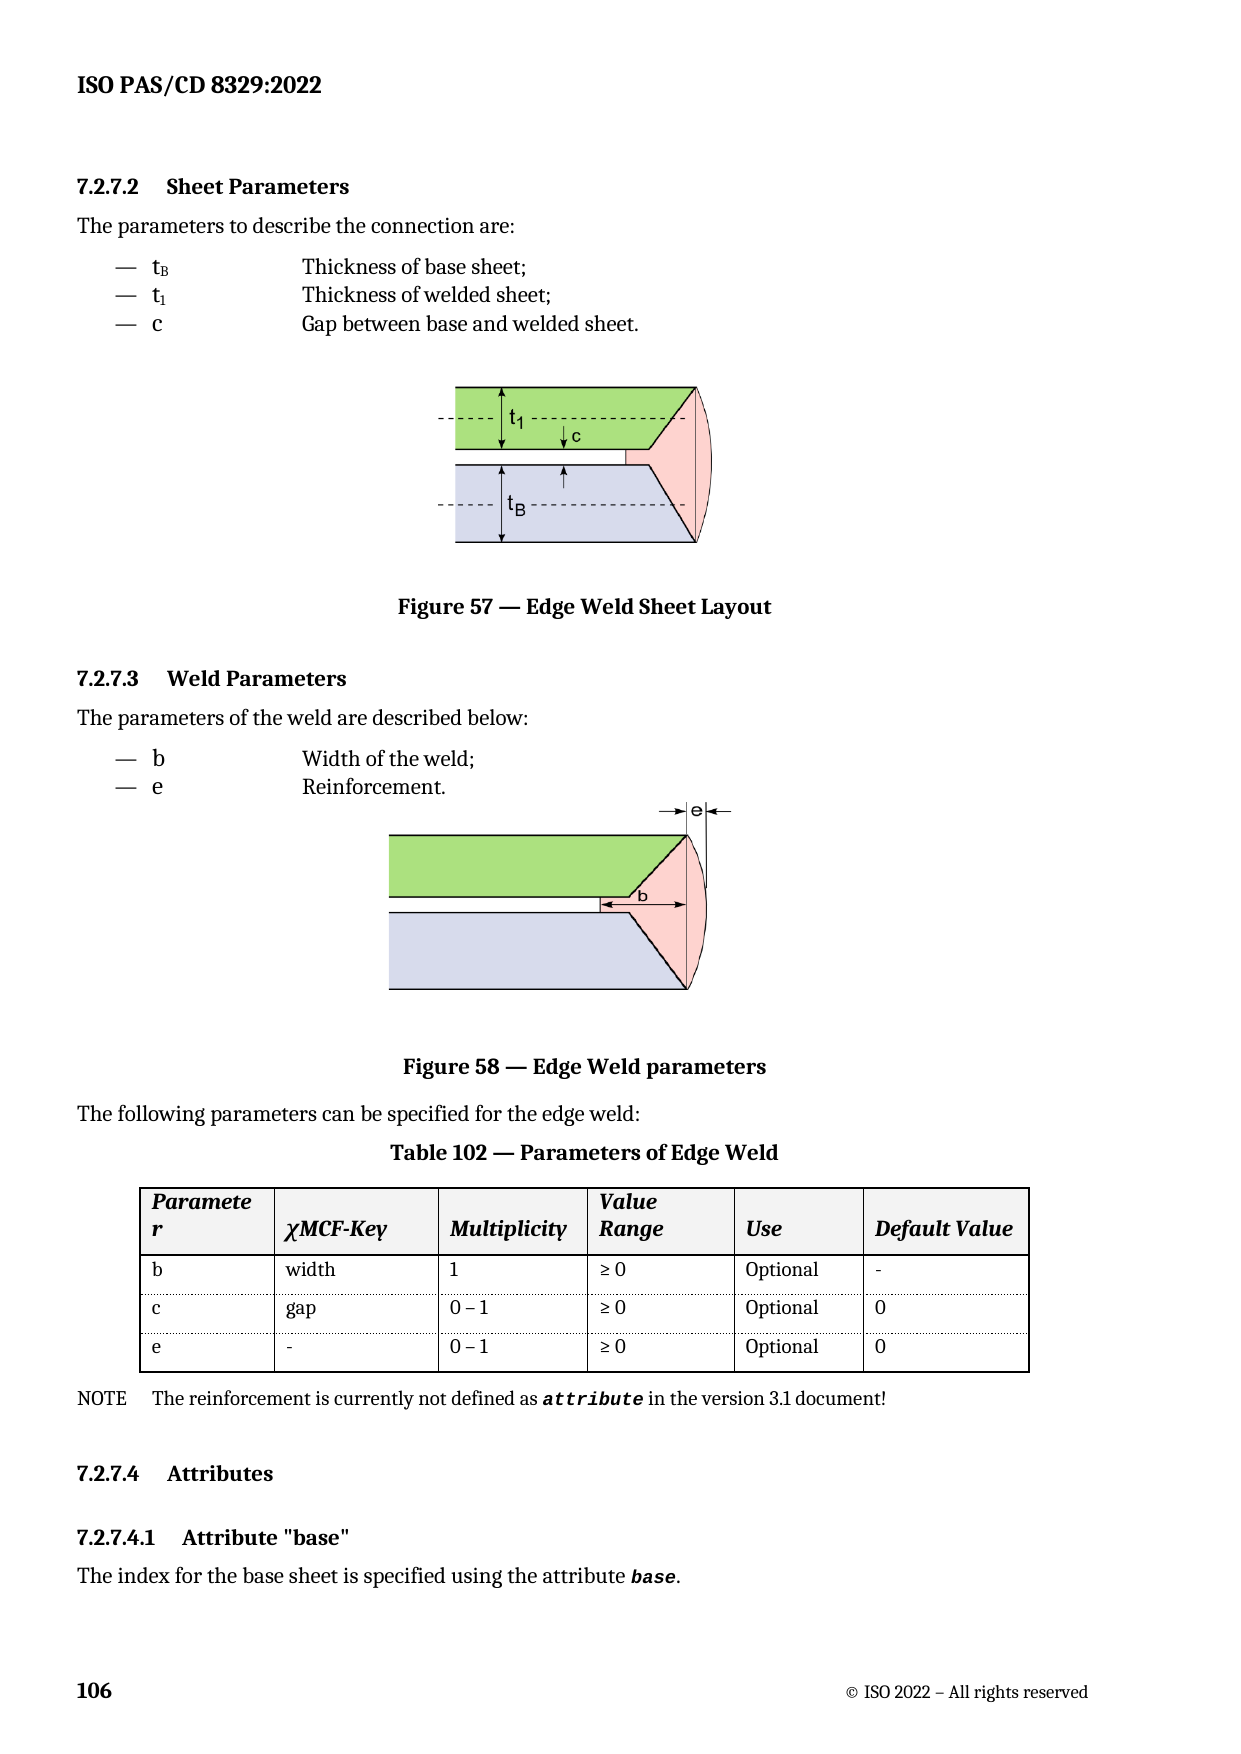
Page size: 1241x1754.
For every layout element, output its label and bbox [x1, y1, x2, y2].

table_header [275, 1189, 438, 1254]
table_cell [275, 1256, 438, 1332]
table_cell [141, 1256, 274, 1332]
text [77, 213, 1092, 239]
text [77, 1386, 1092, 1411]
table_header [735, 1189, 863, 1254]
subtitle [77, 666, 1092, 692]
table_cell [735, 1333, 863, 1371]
picture [438, 376, 732, 543]
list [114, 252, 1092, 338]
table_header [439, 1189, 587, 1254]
picture [388, 802, 732, 990]
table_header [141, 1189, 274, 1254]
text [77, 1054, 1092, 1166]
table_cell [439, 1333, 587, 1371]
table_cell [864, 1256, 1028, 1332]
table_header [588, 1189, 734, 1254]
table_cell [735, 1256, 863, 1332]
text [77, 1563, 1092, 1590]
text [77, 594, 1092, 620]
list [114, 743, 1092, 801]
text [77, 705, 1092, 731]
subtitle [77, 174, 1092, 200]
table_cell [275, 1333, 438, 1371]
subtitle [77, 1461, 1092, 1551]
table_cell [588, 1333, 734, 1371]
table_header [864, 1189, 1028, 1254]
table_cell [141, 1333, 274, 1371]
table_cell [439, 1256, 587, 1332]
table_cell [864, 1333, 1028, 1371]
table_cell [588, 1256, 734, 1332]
